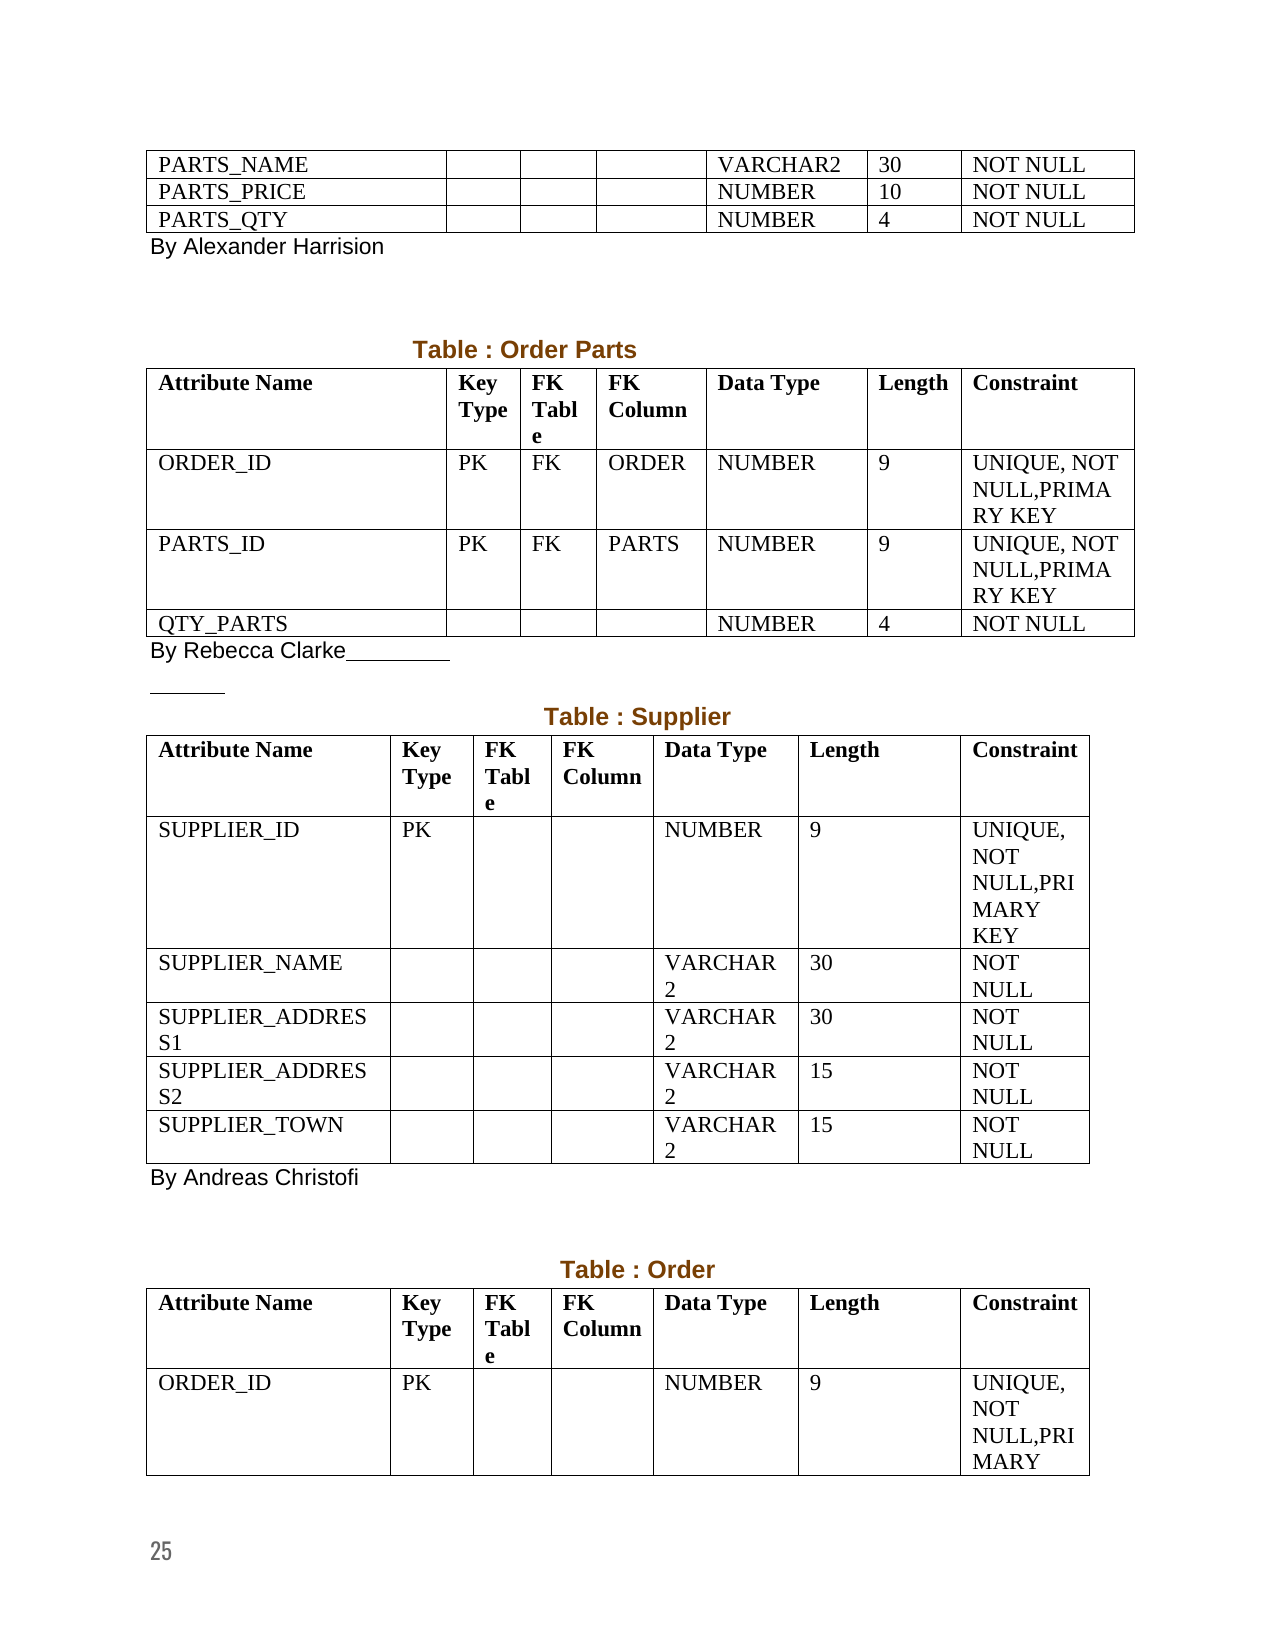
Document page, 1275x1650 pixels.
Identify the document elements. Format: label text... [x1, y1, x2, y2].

table_cell [447, 206, 520, 232]
table_header Attribute Name [147, 736, 390, 816]
table_header Key Type [447, 369, 520, 448]
table_cell PK [447, 530, 520, 609]
table_cell 9 [868, 450, 961, 528]
table_cell [552, 1057, 653, 1109]
table_cell [474, 1003, 551, 1056]
table_header Key Type [391, 736, 473, 816]
table_cell [521, 610, 596, 636]
table_cell 9 [868, 530, 961, 609]
table_cell 30 [799, 949, 960, 1002]
table_cell FK [521, 450, 596, 528]
table_header FK Column [552, 736, 653, 816]
table_cell [552, 949, 653, 1002]
table_cell PARTS_ID [147, 530, 446, 609]
table_cell NUMBER [707, 206, 867, 232]
table_cell VARCHAR2 [654, 1057, 798, 1109]
table_cell PK [391, 817, 473, 948]
table_cell FK [521, 530, 596, 609]
table_cell [552, 817, 653, 948]
table_cell 15 [799, 1111, 960, 1163]
table_cell NUMBER [654, 1369, 798, 1474]
table_cell 4 [868, 610, 961, 636]
table_cell 15 [799, 1057, 960, 1109]
table_cell ORDER [597, 450, 706, 528]
subtitle Table : Supplier [150, 702, 1125, 731]
table_cell UNIQUE, NOT NULL,PRIMARY KEY [962, 450, 1134, 528]
table_cell [521, 179, 596, 205]
table_cell 9 [799, 1369, 960, 1474]
table_cell [474, 1369, 551, 1474]
table_cell SUPPLIER_ID [147, 817, 390, 948]
table_cell NOT NULL [961, 1003, 1089, 1056]
table_header Key Type [391, 1289, 473, 1368]
table_header Length [799, 1289, 960, 1368]
table_cell [447, 179, 520, 205]
table_cell ORDER_ID [147, 450, 446, 528]
table_header Data Type [654, 1289, 798, 1368]
table_cell PK [391, 1369, 473, 1474]
table_cell [521, 151, 596, 177]
table_cell [391, 1057, 473, 1109]
table_cell PK [447, 450, 520, 528]
table_cell 4 [868, 206, 961, 232]
table_cell VARCHAR2 [654, 949, 798, 1002]
table_cell 30 [799, 1003, 960, 1056]
table_cell UNIQUE, NOT NULL,PRIMARY KEY [962, 530, 1134, 609]
table_cell NUMBER [707, 450, 867, 528]
table_header Constraint [961, 1289, 1089, 1368]
table_header Attribute Name [147, 1289, 390, 1368]
table_cell [552, 1111, 653, 1163]
text By Andreas Christofi [150, 1164, 1125, 1191]
table_header Attribute Name [147, 369, 446, 448]
table_header FK Table [474, 1289, 551, 1368]
table_cell SUPPLIER_NAME [147, 949, 390, 1002]
table_cell 30 [868, 151, 961, 177]
table_cell NUMBER [707, 530, 867, 609]
table_header FK Column [552, 1289, 653, 1368]
table_cell NOT NULL [961, 949, 1089, 1002]
table_cell NOT NULL [962, 610, 1134, 636]
text By Alexander Harrision [150, 233, 1125, 259]
table_cell NUMBER [707, 610, 867, 636]
table_cell [597, 206, 706, 232]
table_cell [521, 206, 596, 232]
table_cell NOT NULL [961, 1111, 1089, 1163]
text By Rebecca Clarke [150, 637, 1125, 663]
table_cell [961, 1369, 1089, 1474]
table_cell UNIQUE, NOT NULL,PRIMARY KEY [961, 817, 1089, 948]
table_cell [552, 1003, 653, 1056]
table_header Data Type [654, 736, 798, 816]
table_cell [474, 817, 551, 948]
table_header FK Table [474, 736, 551, 816]
subtitle Table : Order Parts [150, 335, 1125, 364]
table_cell [552, 1369, 653, 1474]
table_cell PARTS_NAME [147, 151, 446, 177]
table_cell PARTS_PRICE [147, 179, 446, 205]
table_header FK Table [521, 369, 596, 448]
table_cell PARTS [597, 530, 706, 609]
table_cell NOT NULL [961, 1057, 1089, 1109]
table_cell [597, 179, 706, 205]
table_cell NOT NULL [962, 206, 1134, 232]
table_cell SUPPLIER_TOWN [147, 1111, 390, 1163]
table_cell NOT NULL [962, 179, 1134, 205]
table_cell SUPPLIER_ADDRESS2 [147, 1057, 390, 1109]
table_header FK Column [597, 369, 706, 448]
table_cell VARCHAR2 [707, 151, 867, 177]
table_header Constraint [961, 736, 1089, 816]
table_cell PARTS_QTY [147, 206, 446, 232]
table_cell NUMBER [707, 179, 867, 205]
table_header Constraint [962, 369, 1134, 448]
table_cell ORDER_ID [147, 1369, 390, 1474]
table_header Length [799, 736, 960, 816]
table_header Data Type [707, 369, 867, 448]
subtitle Table : Order [150, 1255, 1125, 1284]
table_cell [391, 1111, 473, 1163]
table_cell [447, 610, 520, 636]
table_cell VARCHAR2 [654, 1111, 798, 1163]
table_cell 9 [799, 817, 960, 948]
table_cell VARCHAR2 [654, 1003, 798, 1056]
table_cell QTY_PARTS [147, 610, 446, 636]
table_cell NOT NULL [962, 151, 1134, 177]
table_cell 10 [868, 179, 961, 205]
table_cell NUMBER [654, 817, 798, 948]
table_cell SUPPLIER_ADDRESS1 [147, 1003, 390, 1056]
table_cell [597, 151, 706, 177]
table_cell [391, 1003, 473, 1056]
table_cell [474, 1057, 551, 1109]
table_header Length [868, 369, 961, 448]
table_cell [597, 610, 706, 636]
table_cell [474, 949, 551, 1002]
table_cell [391, 949, 473, 1002]
table_cell [474, 1111, 551, 1163]
table_cell [447, 151, 520, 177]
